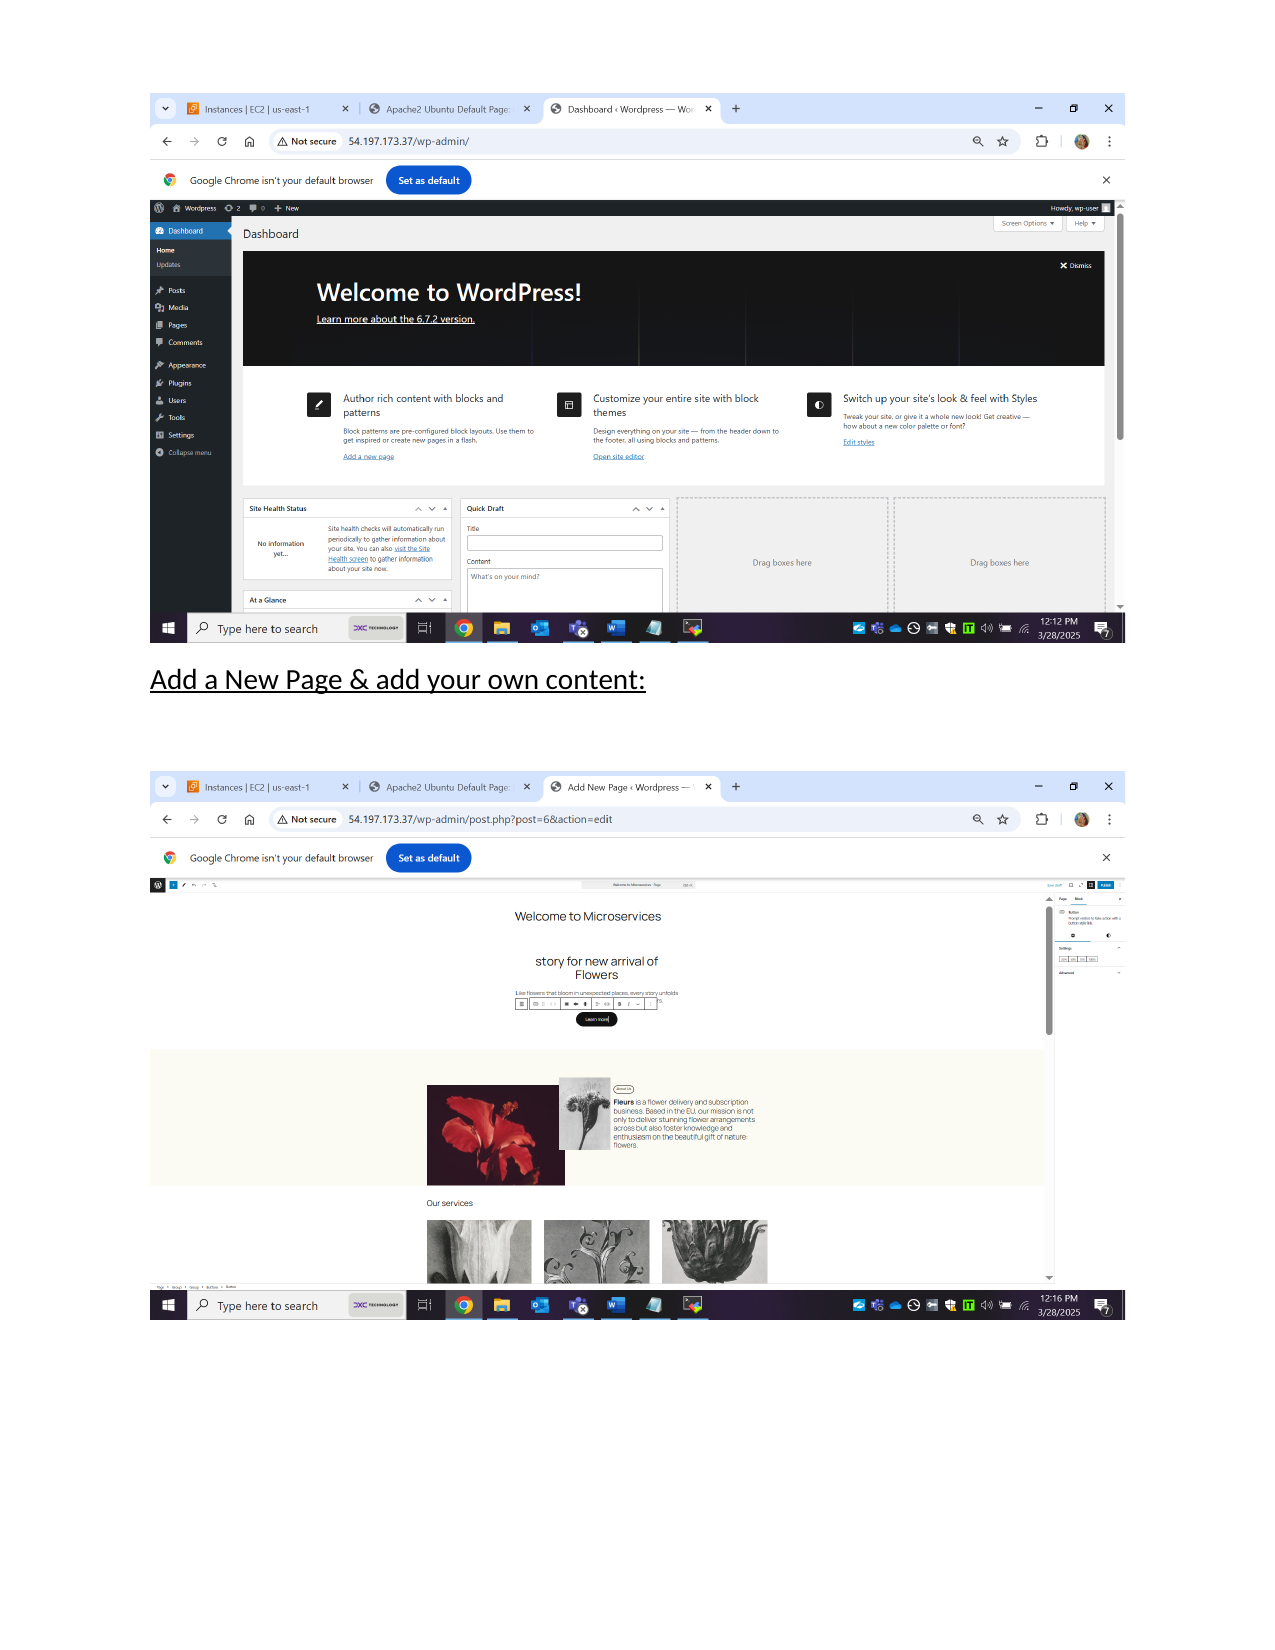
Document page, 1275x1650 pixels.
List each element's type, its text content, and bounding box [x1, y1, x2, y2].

picture [150, 93, 1125, 643]
text Add a New Page & add your own content: [150, 661, 1125, 697]
picture [150, 771, 1125, 1320]
